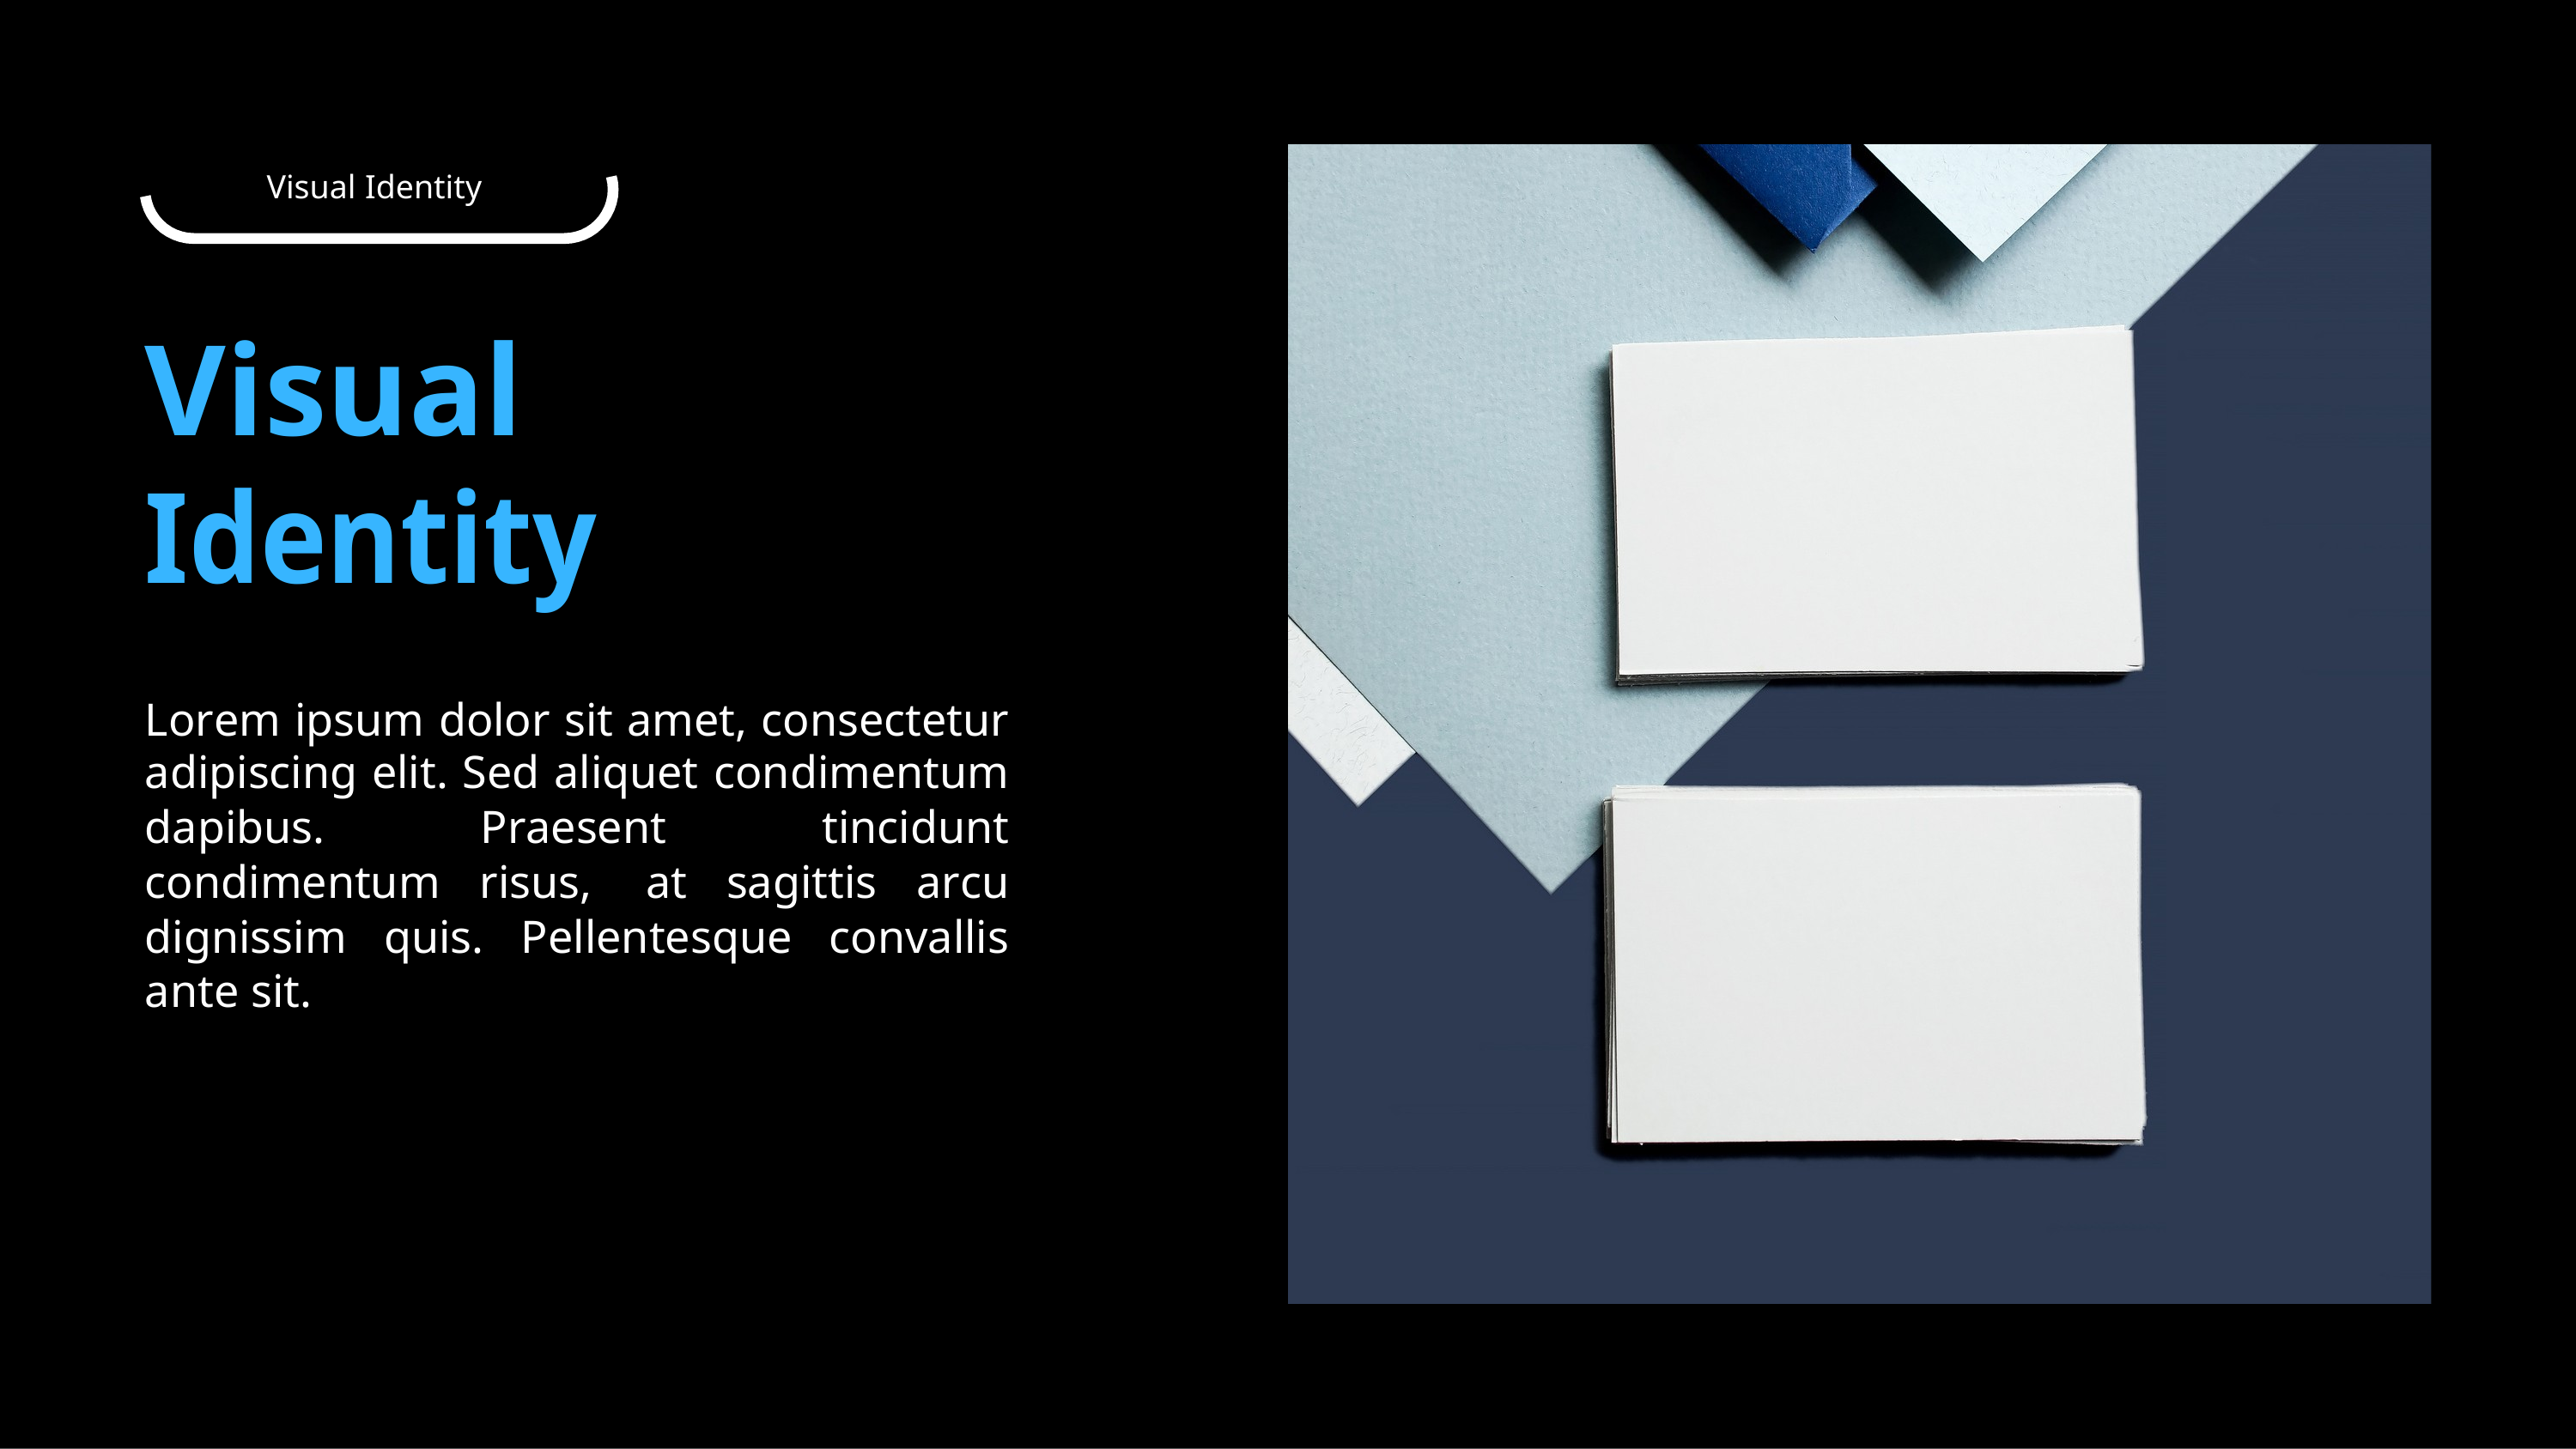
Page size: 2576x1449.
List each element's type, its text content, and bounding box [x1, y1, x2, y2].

subtitle Lorem ipsum dolor sit amet, consectetur adipiscing elit. Sed aliquet condimentum dapibus. Praesent tincidunt condimentum risus, at sagittis arcu dignissim quis. Pellentesque convallis ante sit. [145, 692, 1009, 1021]
picture [1288, 144, 2432, 1304]
subtitle Visual Identity [145, 312, 918, 620]
text Visual Identity [266, 164, 1288, 208]
